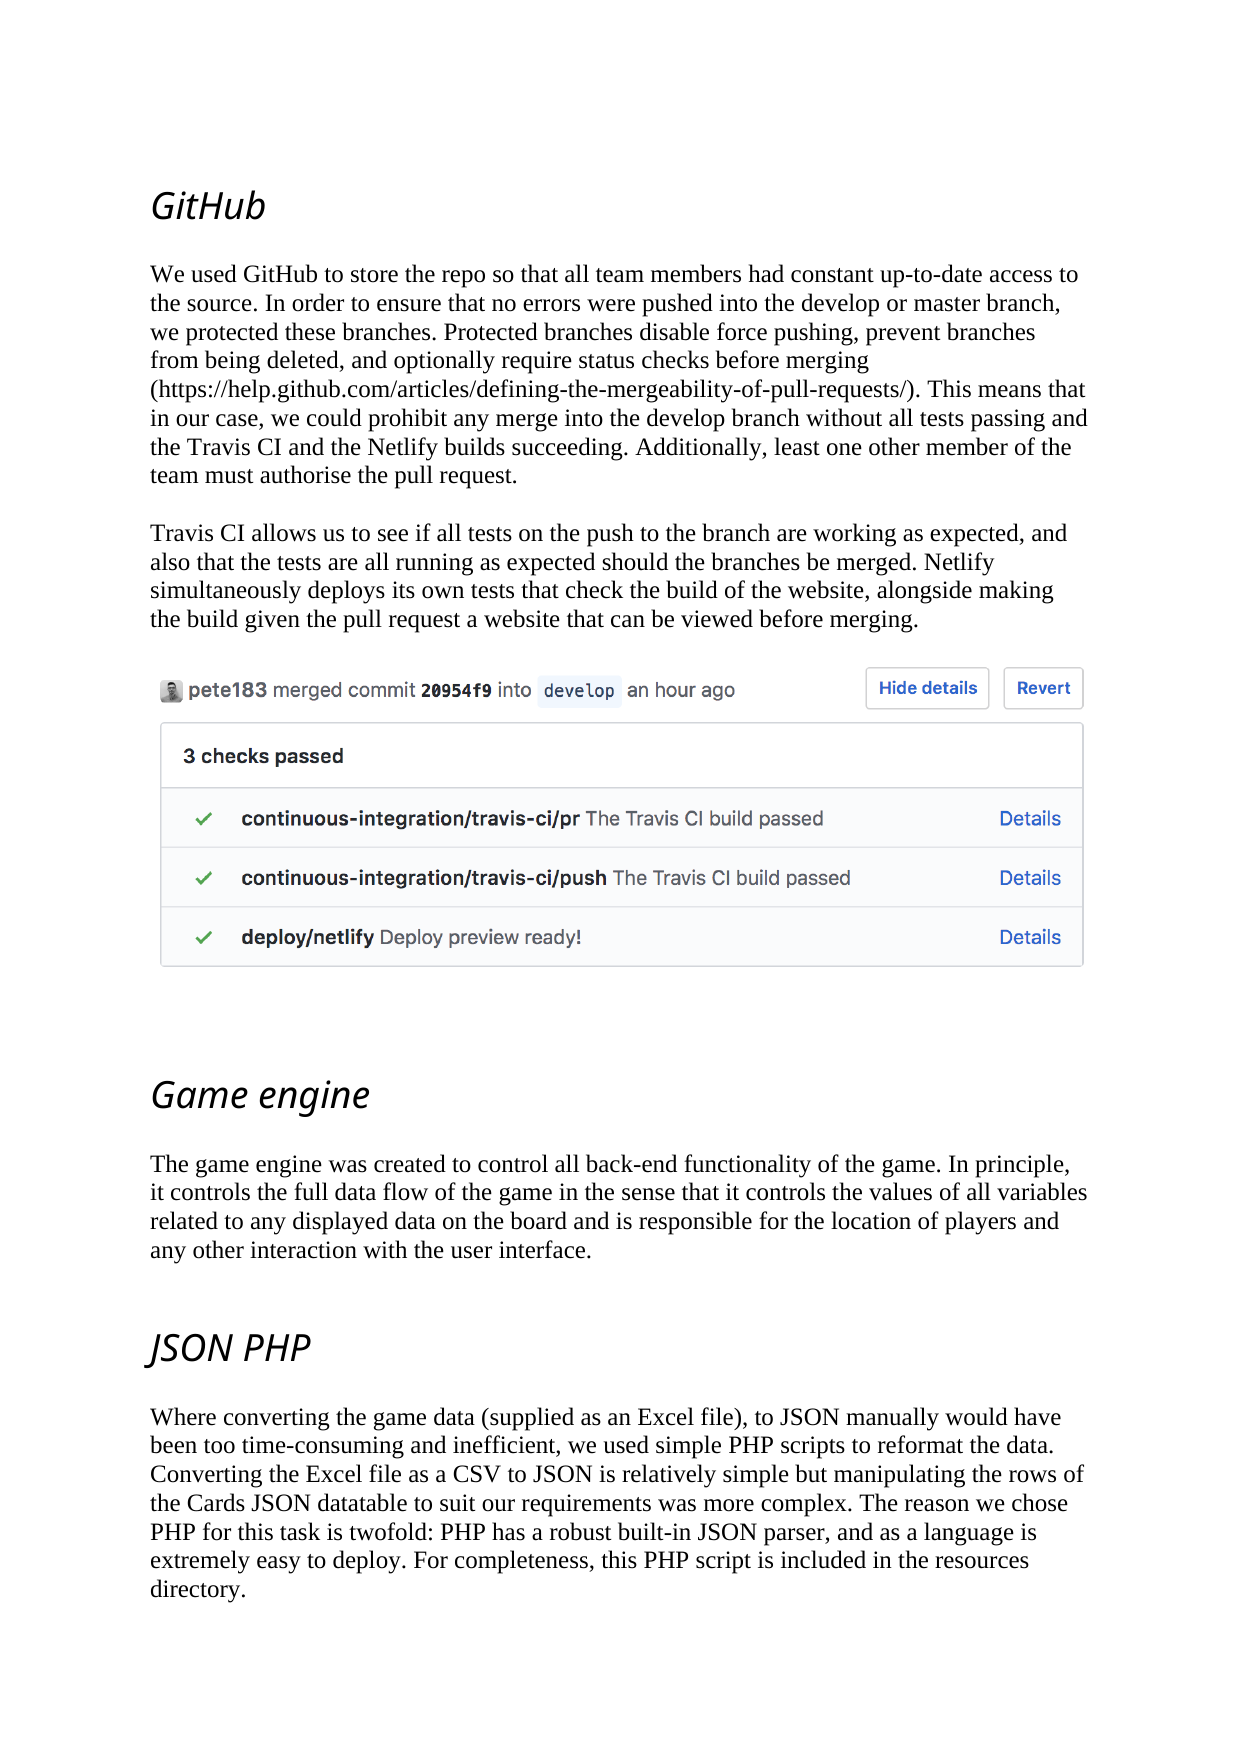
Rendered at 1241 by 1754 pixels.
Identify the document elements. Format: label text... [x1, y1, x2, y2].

picture [150, 661, 1089, 982]
subtitle GitHub [150, 179, 1090, 230]
subtitle JSON PHP [150, 1322, 1090, 1373]
text Where converting the game data (supplied as an Excel file), to JSON manually would have been too time-consuming and inefficient, we used simple PHP scripts to reformat the data. Converting the Excel file as a CSV to JSON is relatively simple but manipulating the rows of the Cards JSON datatable to suit our requirements was more complex. The reason we chose PHP for this task is twofold: PHP has a robust built-in JSON parser, and as a language is extremely easy to deploy. For completeness, this PHP script is included in the resources directory. [150, 1402, 1090, 1603]
text The game engine was created to control all back-end functionality of the game. In principle, it controls the full data flow of the game in the sense that it controls the values of all variables related to any displayed data on the board and is responsible for the location of players and any other interaction with the user interface. [150, 1149, 1090, 1264]
text We used GitHub to store the repo so that all team members had constant up-to-date access to the source. In order to ensure that no errors were pushed into the develop or master branch, we protected these branches. Protected branches disable force pushing, prevent branches from being deleted, and optionally require status checks before merging (https://help.github.com/articles/defining-the-mergeability-of-pull-requests/). This means that in our case, we could prohibit any merge into the develop branch without all tests passing and the Travis CI and the Netlify builds succeeding. Additionally, least one other member of the team must authorise the pull request. [150, 259, 1090, 489]
text Travis CI allows us to see if all tests on the push to the branch are working as expected, and also that the tests are all running as expected should the branches be merged. Netlify simultaneously deploys its own tests that check the build of the website, alongside making the build given the pull request a website that can be viewed before merging. [150, 518, 1090, 633]
subtitle Game engine [150, 1068, 1090, 1119]
